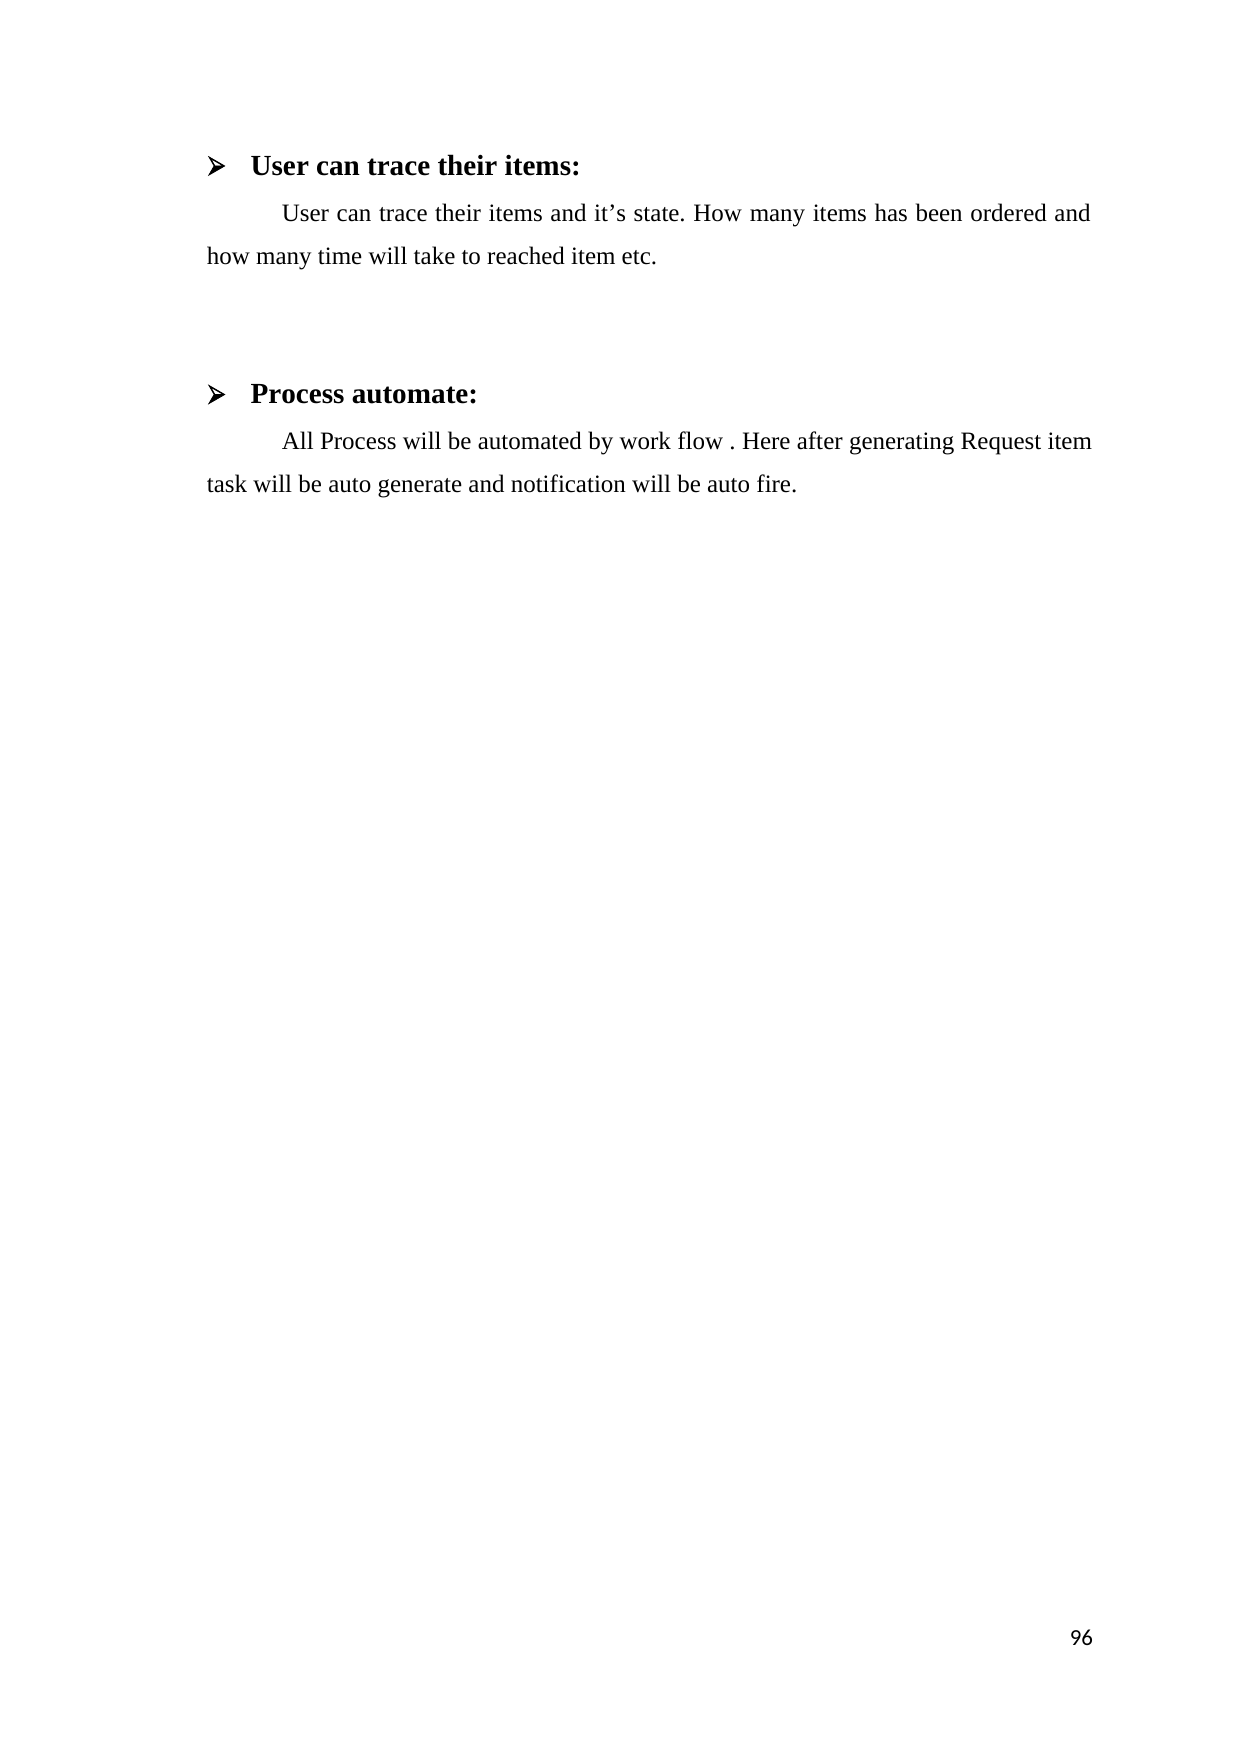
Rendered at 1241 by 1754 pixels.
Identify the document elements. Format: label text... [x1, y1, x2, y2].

list Process automate: [207, 376, 1093, 410]
text User can trace their items and it’s state. How many items has been ordered and how many time will take to reached item etc. [207, 198, 1093, 270]
text All Process will be automated by work flow . Here after generating Request item task will be auto generate and notification will be auto fire. [207, 426, 1093, 498]
list User can trace their items: [207, 148, 1093, 181]
